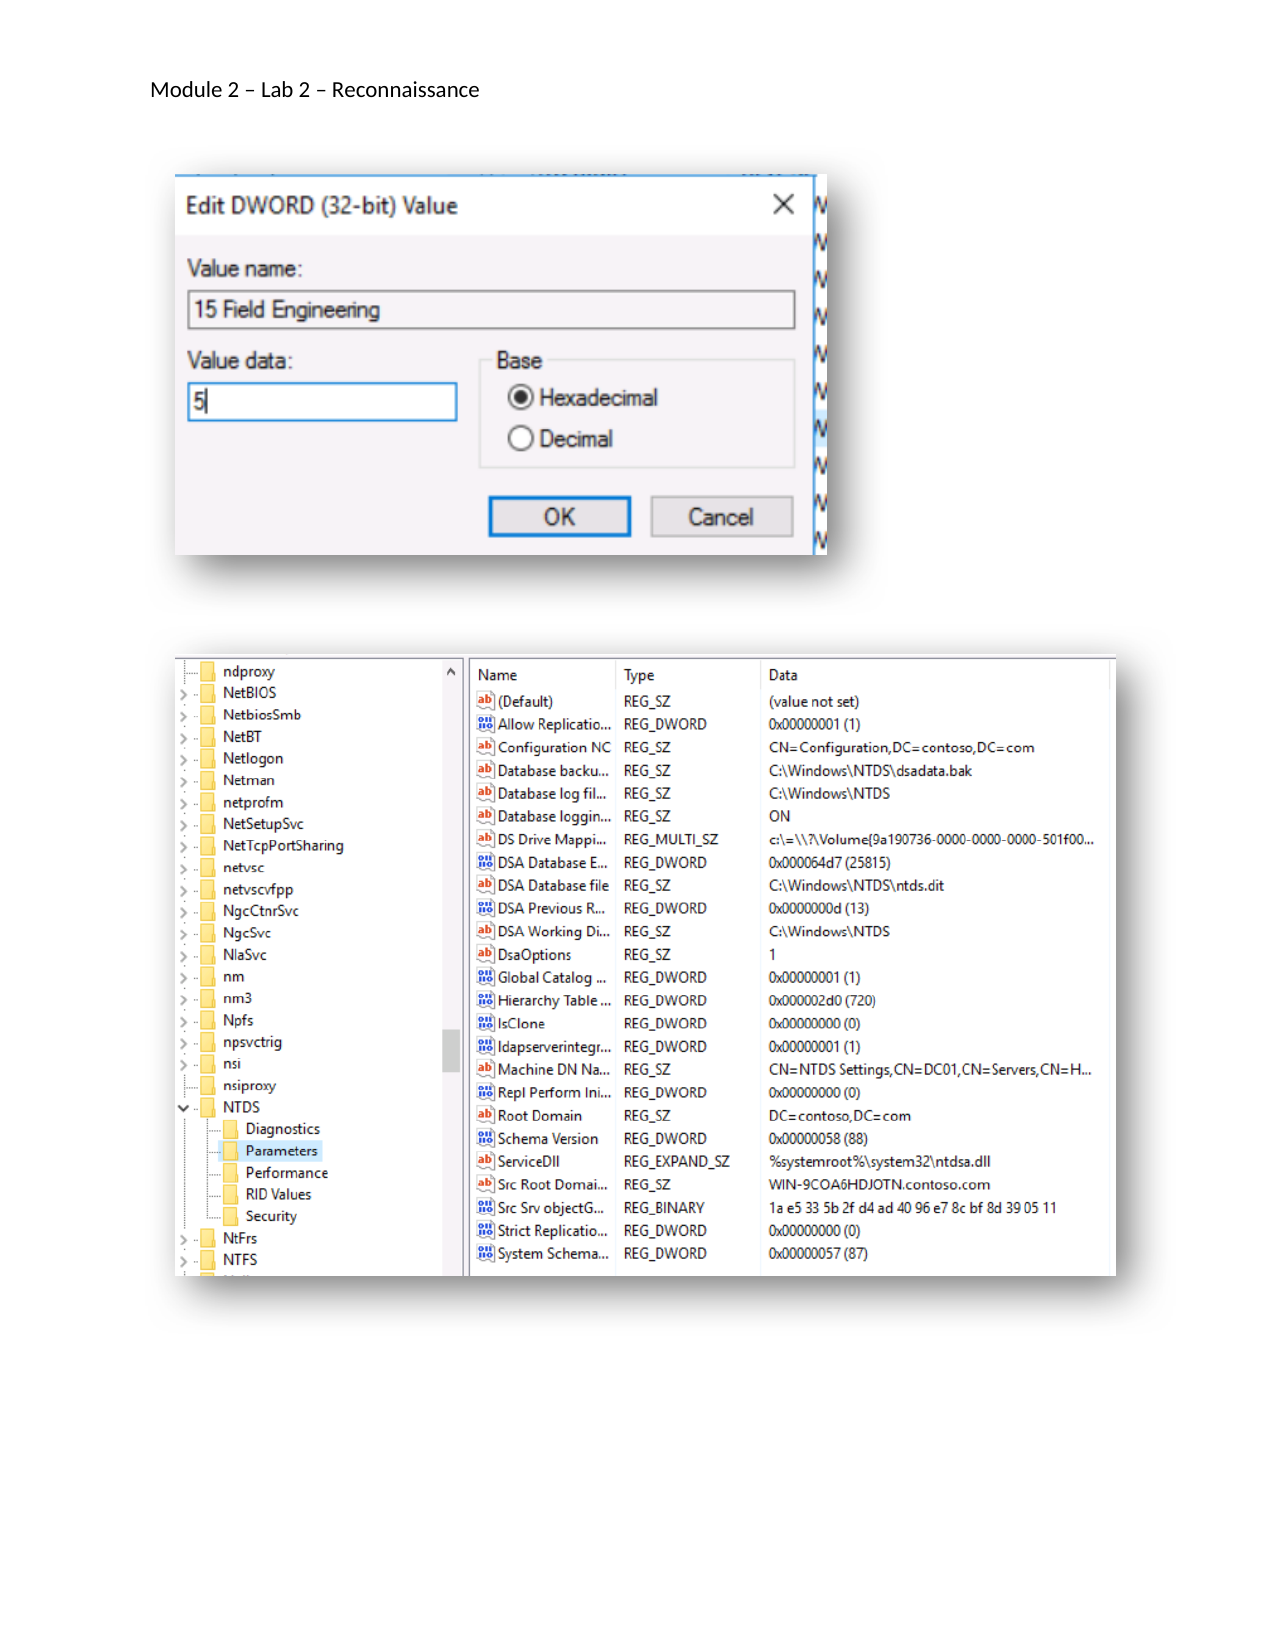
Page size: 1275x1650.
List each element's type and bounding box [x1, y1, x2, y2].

picture [175, 654, 1116, 1276]
picture [175, 174, 827, 555]
